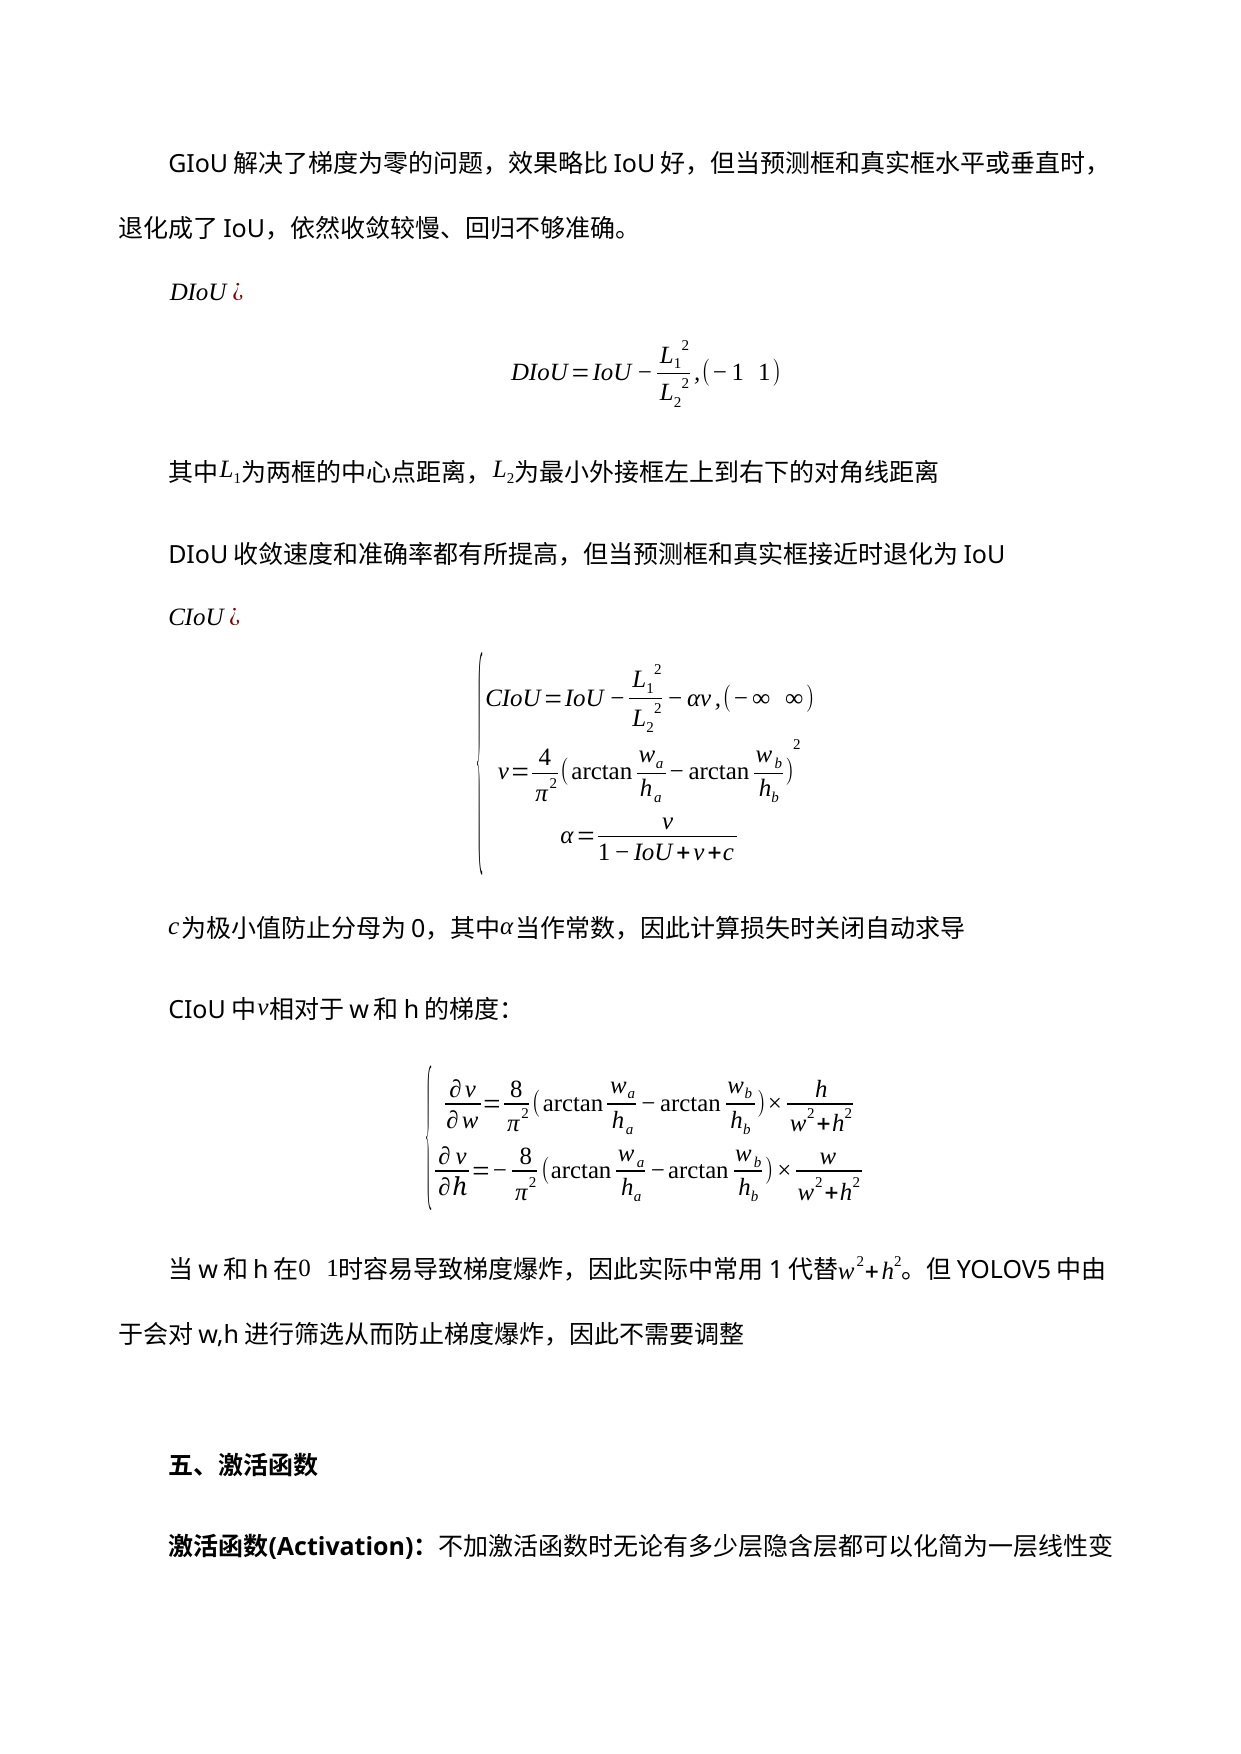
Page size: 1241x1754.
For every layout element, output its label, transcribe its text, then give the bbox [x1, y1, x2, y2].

list 为极小值防止分母为0，其中当作常数，因此计算损失时关闭自动求导 [118, 894, 1122, 959]
list GIoU解决了梯度为零的问题，效果略比IoU好，但当预测框和真实框水平或垂直时，退化成了IoU，依然收敛较慢、回归不够准确。 [118, 129, 1122, 259]
list DIoU收敛速度和准确率都有所提高，但当预测框和真实框接近时退化为IoU [118, 520, 1122, 585]
list 五、激活函数 [118, 1431, 1122, 1496]
list CIoU中相对于w和h的梯度： [118, 975, 1122, 1040]
list 当w和h在时容易导致梯度爆炸，因此实际中常用1代替。但YOLOV5中由于会对w,h进行筛选从而防止梯度爆炸，因此不需要调整 [118, 1236, 1122, 1366]
list 其中为两框的中心点距离，为最小外接框左上到右下的对角线距离 [118, 438, 1122, 503]
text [118, 1512, 1122, 1577]
